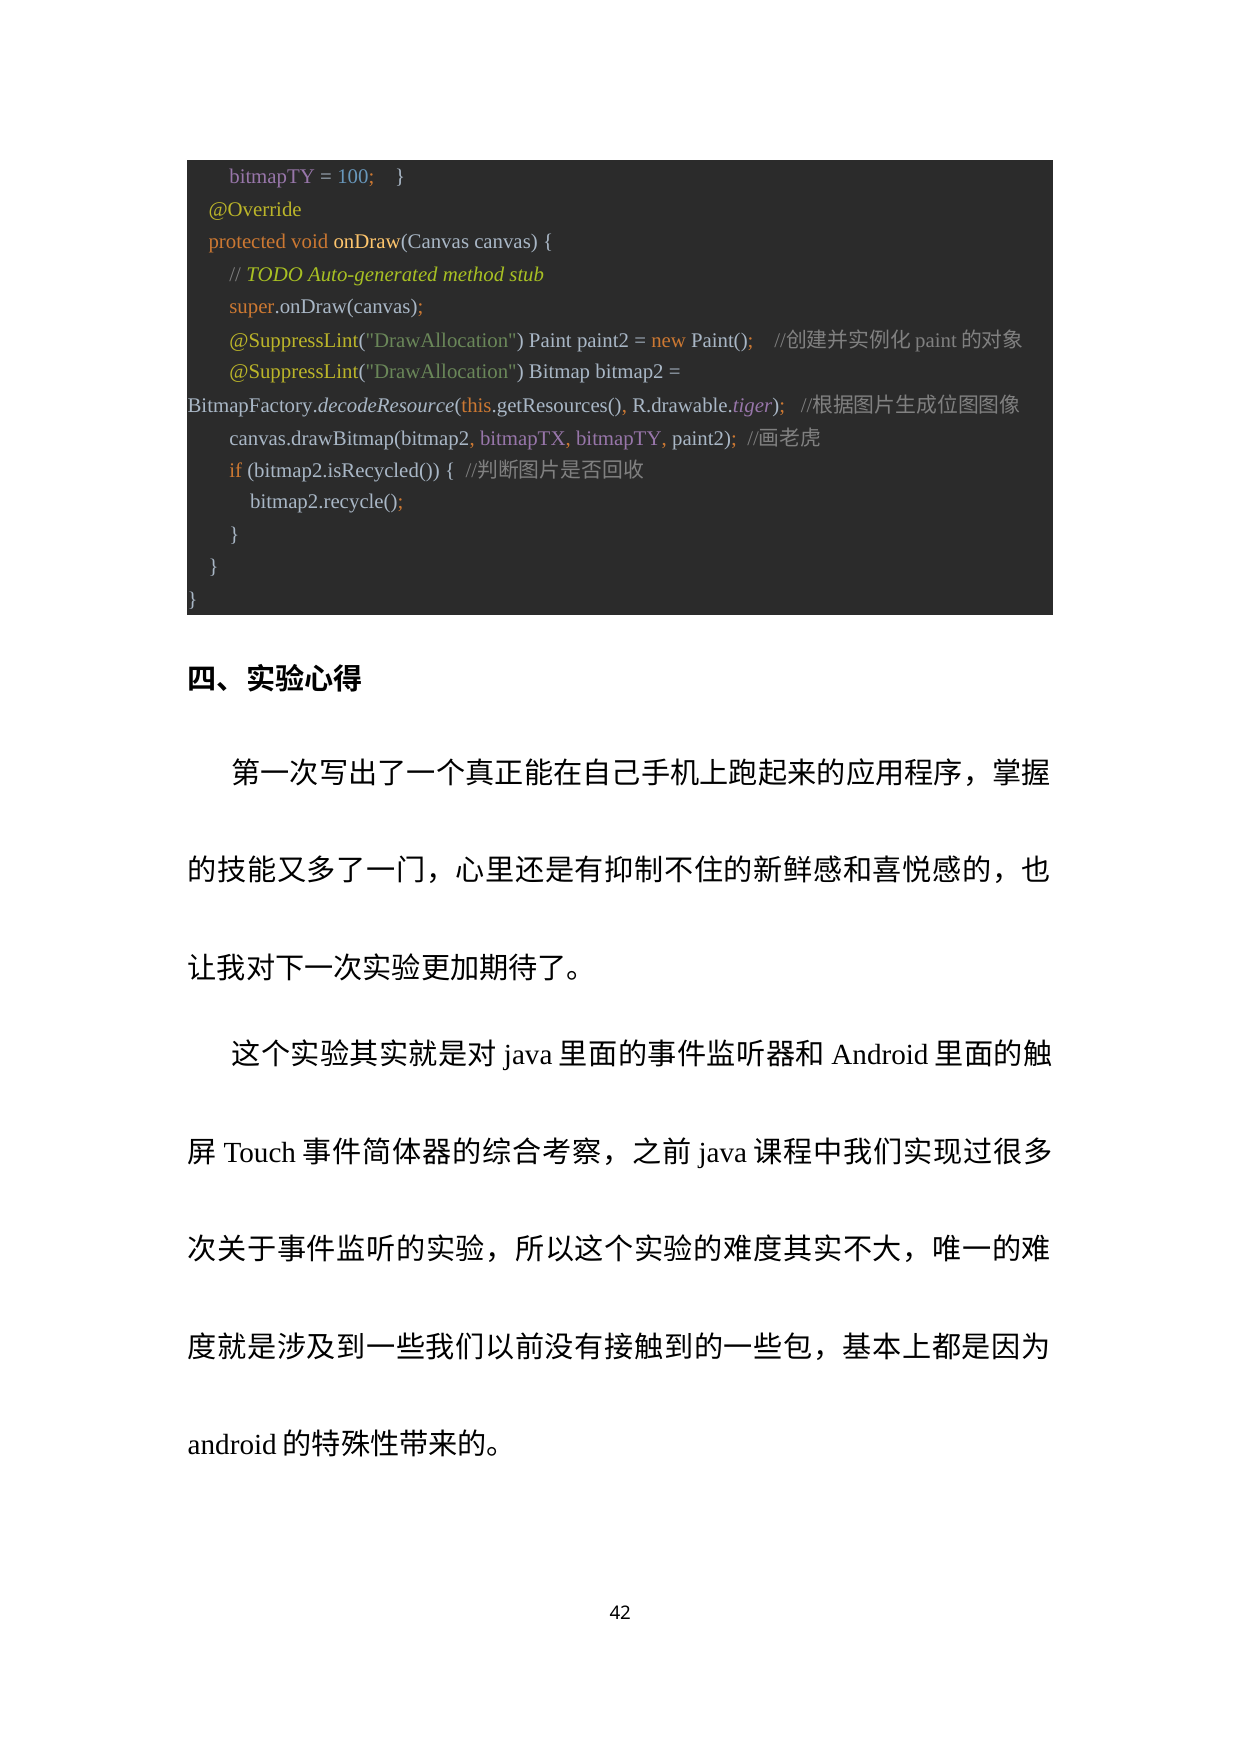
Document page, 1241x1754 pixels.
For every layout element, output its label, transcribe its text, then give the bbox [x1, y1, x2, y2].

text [187, 160, 1053, 615]
text 这个实验其实就是对java里面的事件监听器和Android里面的触屏Touch事件简体器的综合考察，之前java课程中我们实现过很多次关于事件监听的实验，所以这个实验的难度其实不大，唯一的难度就是涉及到一些我们以前没有接触到的一些包，基本上都是因为android的特殊性带来的。 [187, 1019, 1053, 1474]
text 第一次写出了一个真正能在自己手机上跑起来的应用程序，掌握的技能又多了一门，心里还是有抑制不住的新鲜感和喜悦感的，也让我对下一次实验更加期待了。 [187, 738, 1053, 998]
subtitle 四、实验心得 [187, 644, 1053, 709]
